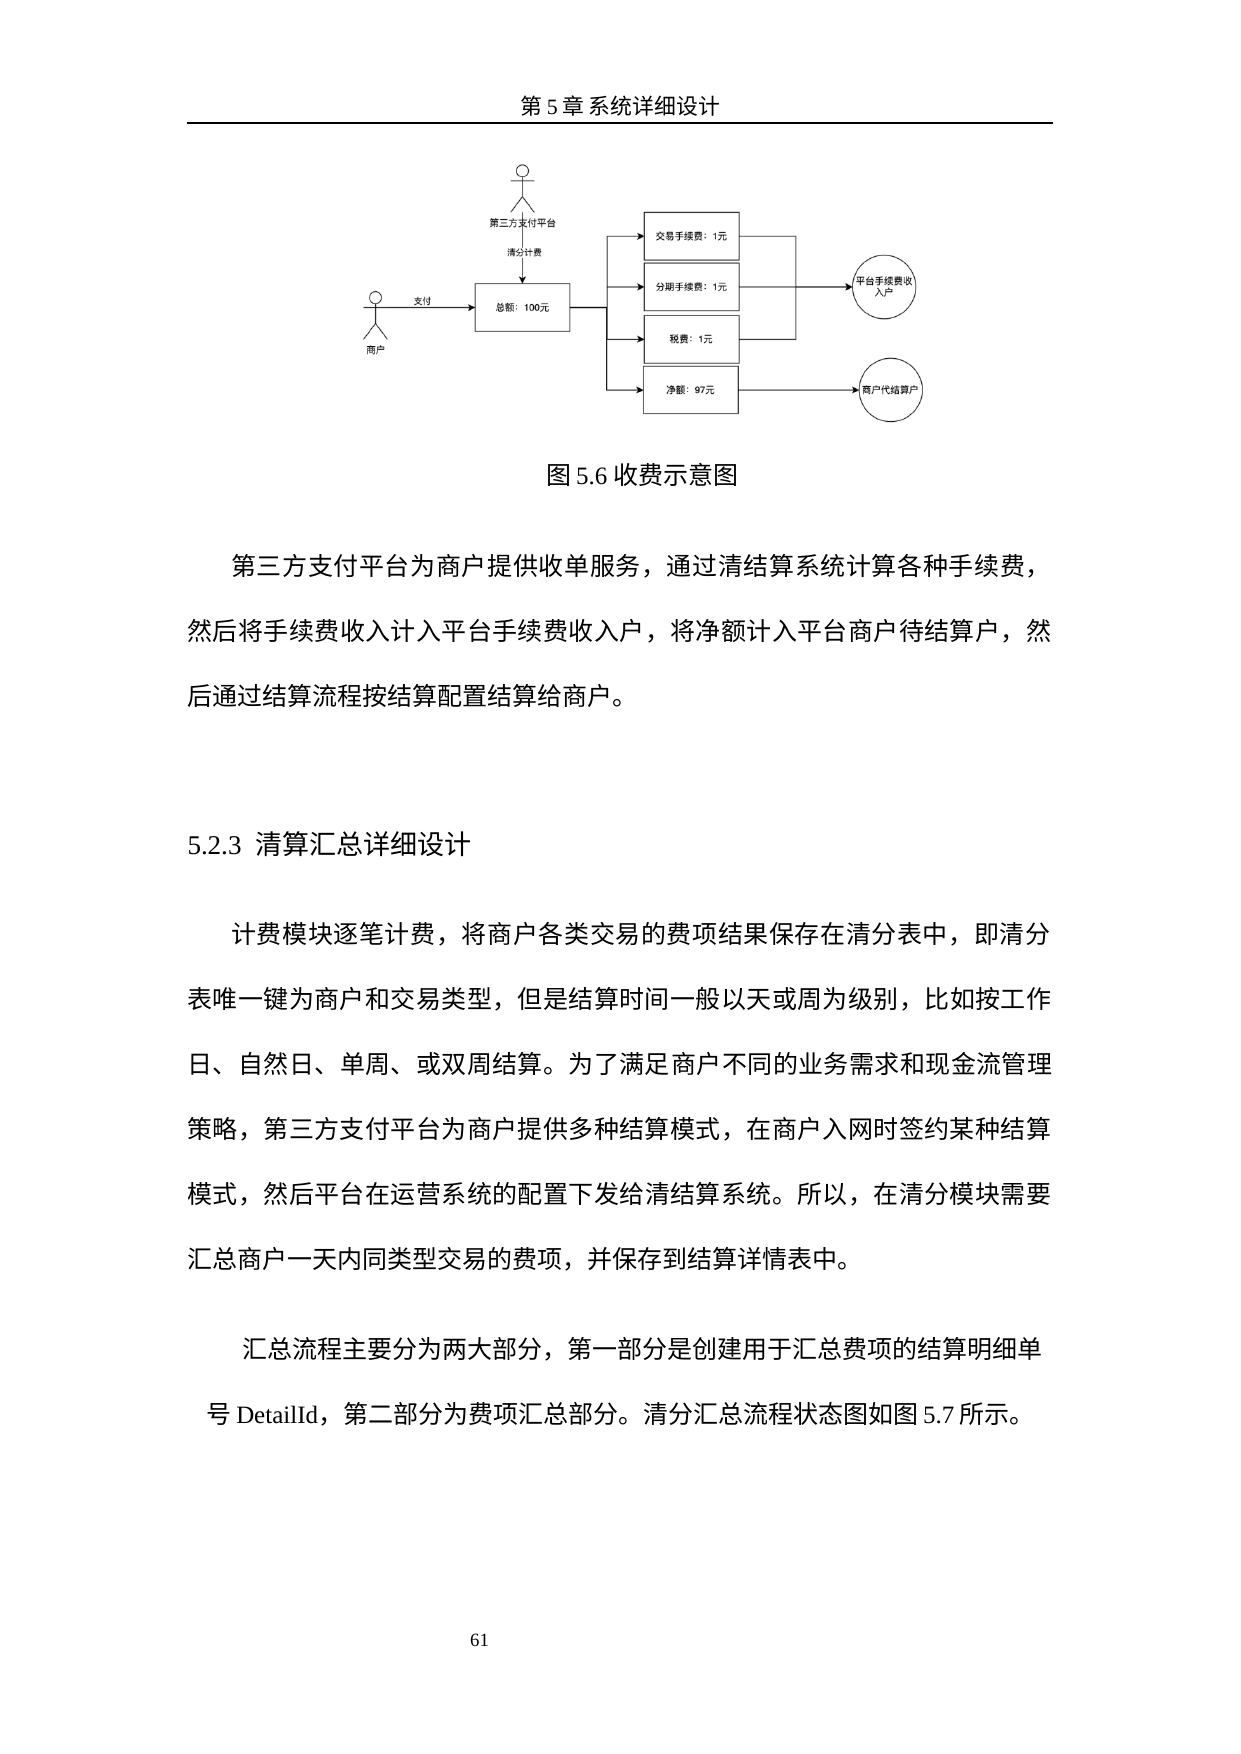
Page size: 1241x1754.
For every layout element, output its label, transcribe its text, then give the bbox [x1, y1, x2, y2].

text 汇总流程主要分为两大部分，第一部分是创建用于汇总费项的结算明细单号DetailId，第二部分为费项汇总部分。清分汇总流程状态图如图5.7所示。 [187, 1315, 1053, 1445]
text 计费模块逐笔计费，将商户各类交易的费项结果保存在清分表中，即清分表唯一键为商户和交易类型，但是结算时间一般以天或周为级别，比如按工作日、自然日、单周、或双周结算。为了满足商户不同的业务需求和现金流管理策略，第三方支付平台为商户提供多种结算模式，在商户入网时签约某种结算模式，然后平台在运营系统的配置下发给清结算系统。所以，在清分模块需要汇总商户一天内同类型交易的费项，并保存到结算详情表中。 [187, 900, 1053, 1290]
text 第三方支付平台为商户提供收单服务，通过清结算系统计算各种手续费，然后将手续费收入计入平台手续费收入户，将净额计入平台商户待结算户，然后通过结算流程按结算配置结算给商户。 [187, 532, 1053, 727]
picture [357, 161, 943, 428]
text 5.2.3 清算汇总详细设计 [187, 810, 1053, 875]
